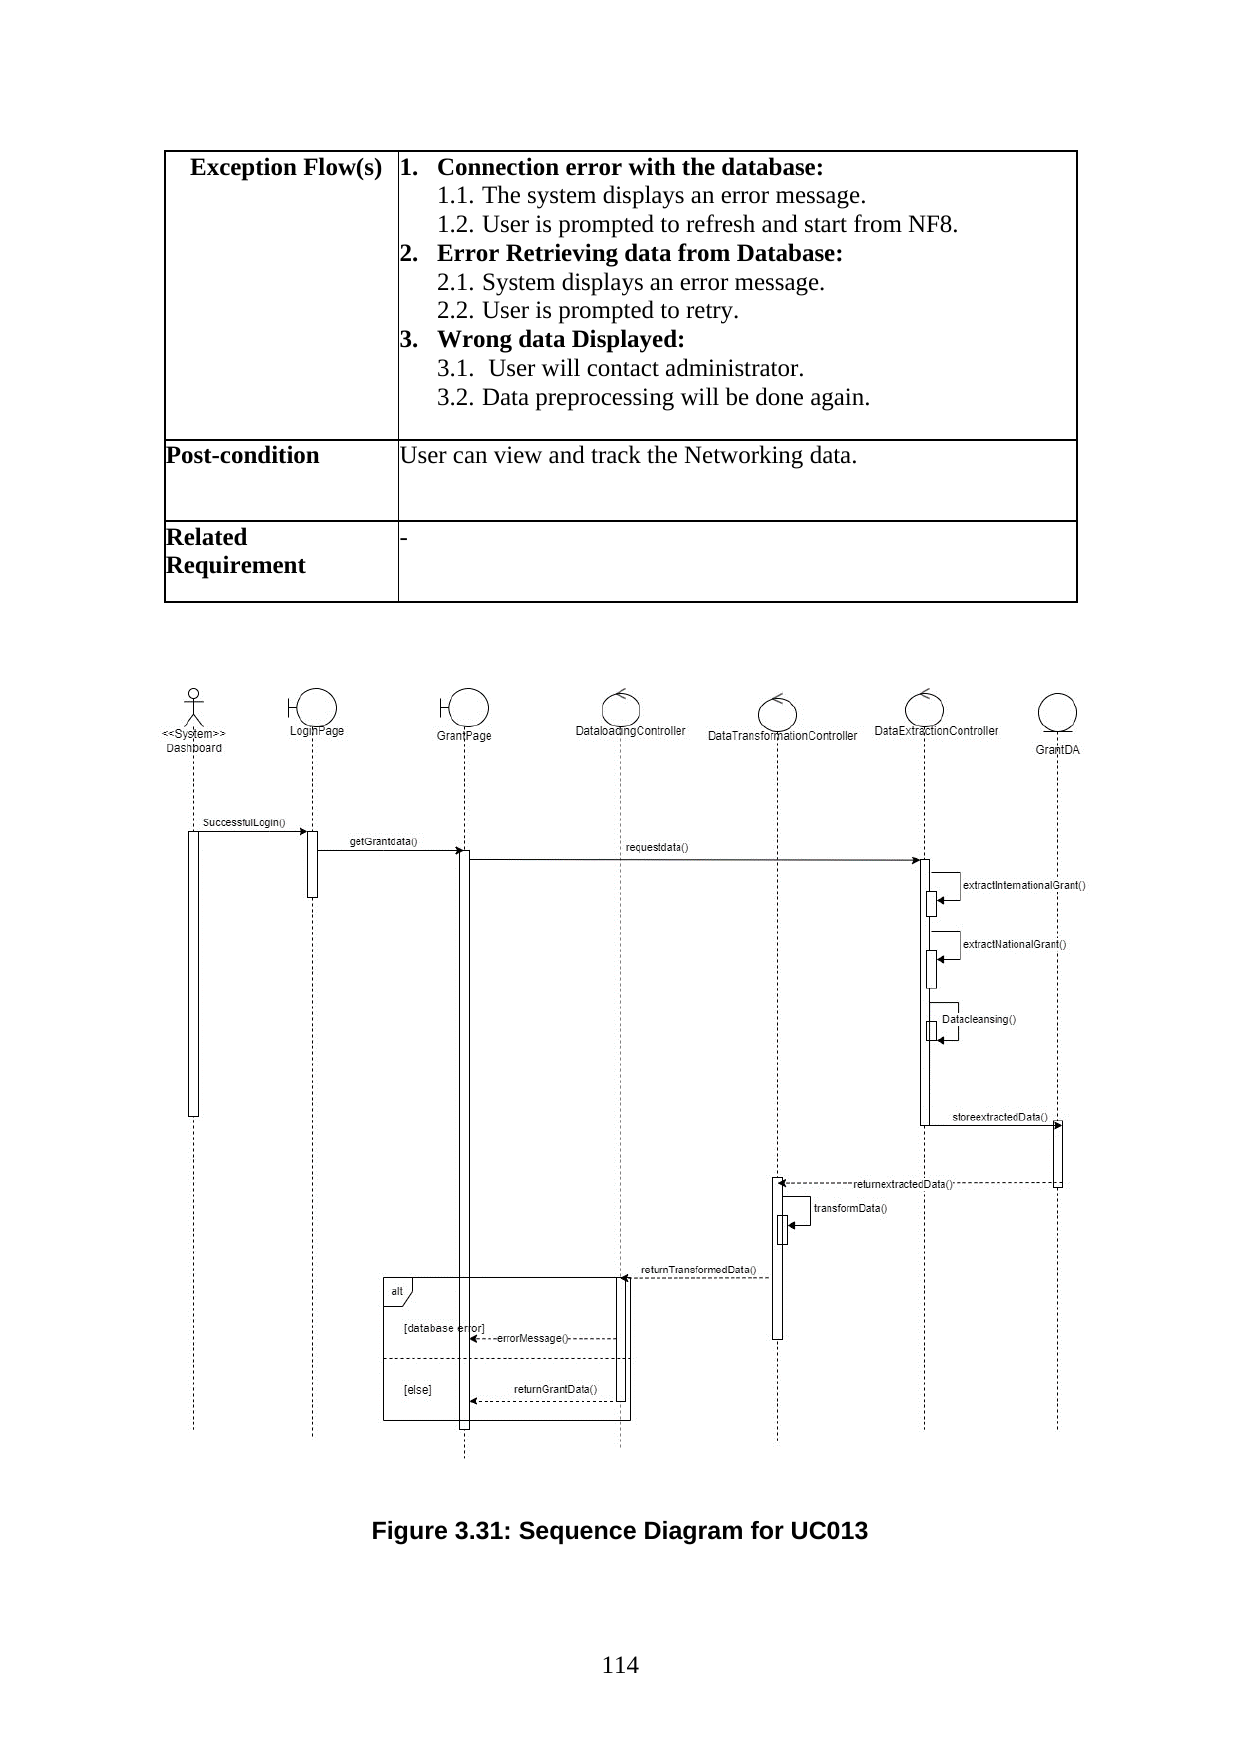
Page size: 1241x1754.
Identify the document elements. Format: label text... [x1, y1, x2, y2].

table_cell Related Requirement [166, 522, 398, 601]
table_cell Post-condition [166, 441, 398, 520]
table_cell - [399, 522, 1076, 601]
picture [150, 688, 1092, 1459]
table_cell Connection error with the database: The system displays an error message. User is prompted to refresh and start from NF8. Error Retrieving data from Database: System displays an error message. User is prompted to retry. Wrong data Displayed: User will contact administrator. Data preprocessing will be done again. [399, 152, 1076, 439]
table_cell User can view and track the Networking data. [399, 441, 1076, 520]
table_cell Exception Flow(s) [166, 152, 398, 439]
list Figure 3.31: Sequence Diagram for UC013 [150, 1516, 1090, 1545]
